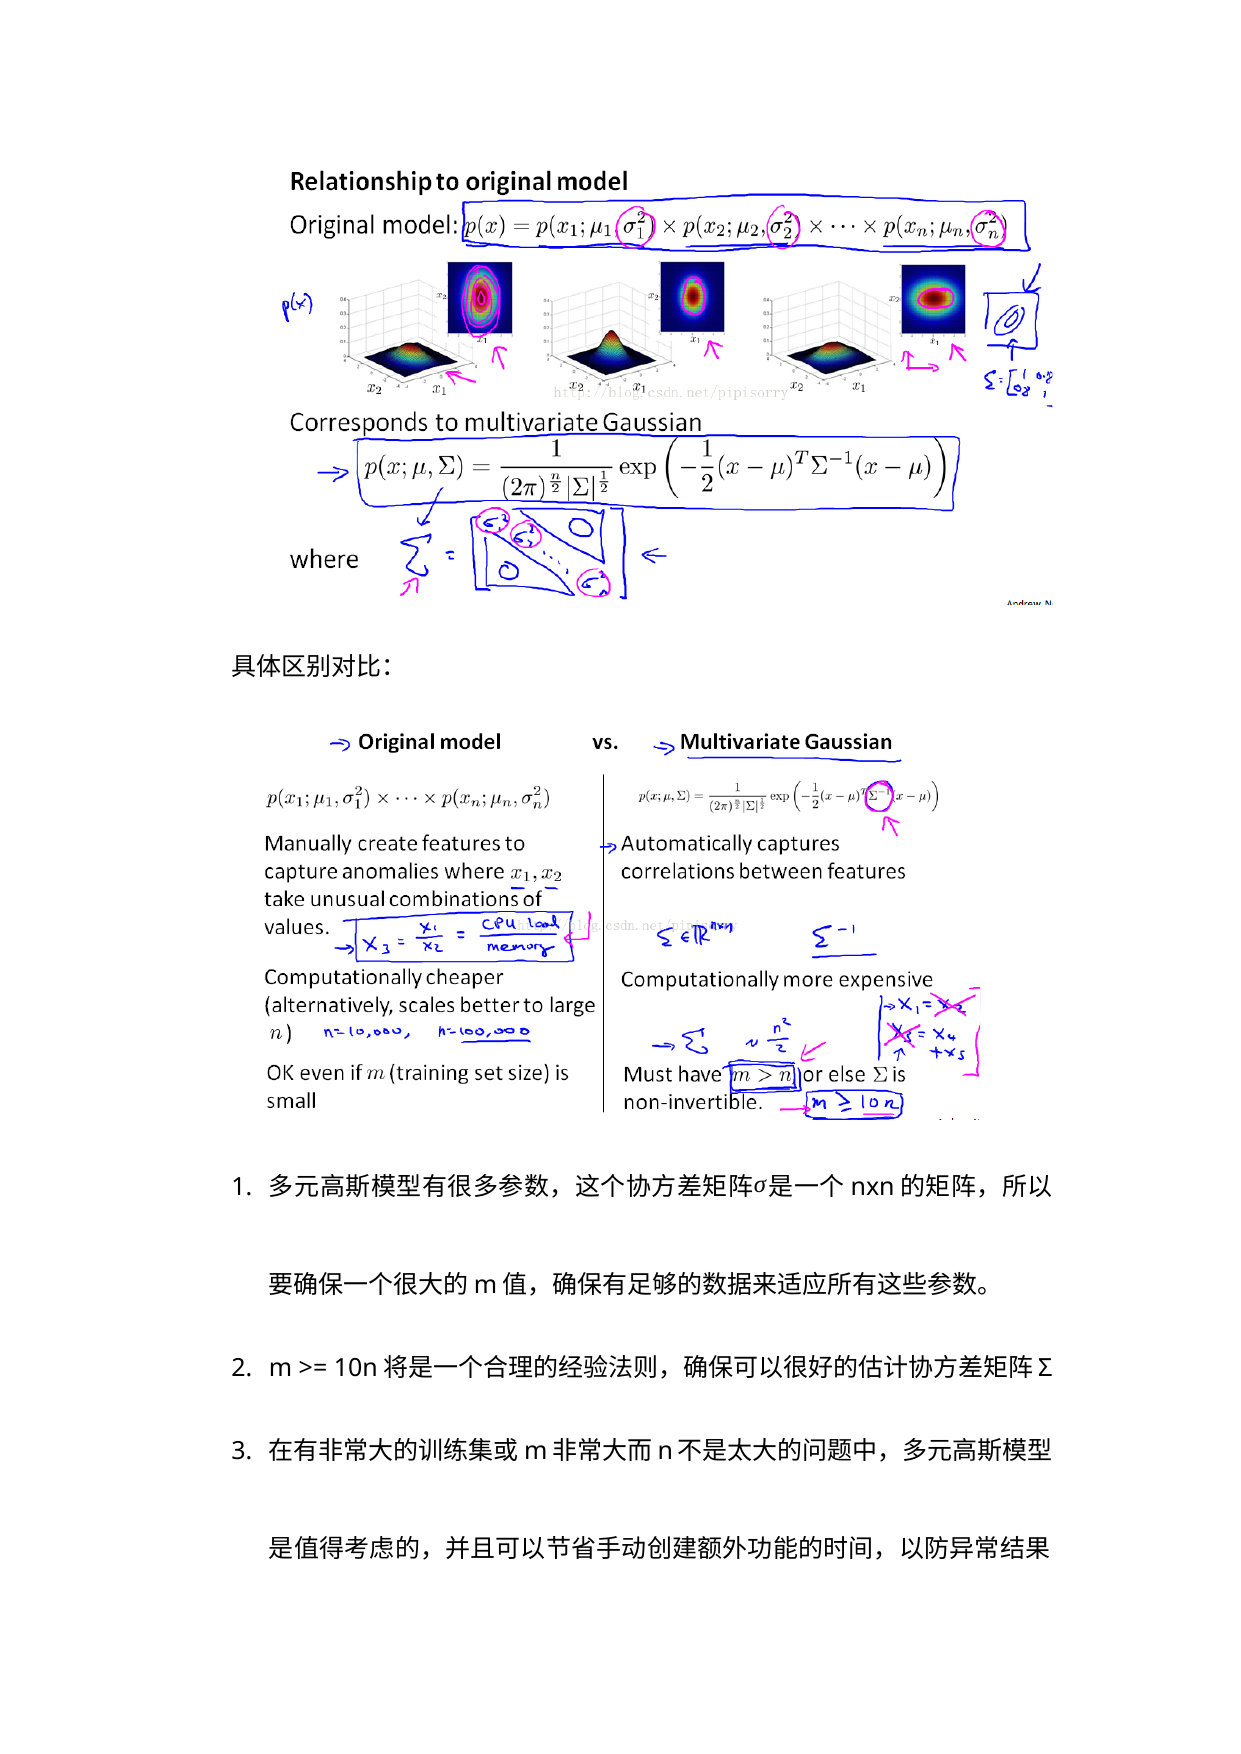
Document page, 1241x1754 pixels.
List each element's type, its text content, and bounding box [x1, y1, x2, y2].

text 具体区别对比： [187, 632, 1053, 697]
picture [275, 162, 1053, 605]
list 多元高斯模型有很多参数，这个协方差矩阵是一个nxn的矩阵，所以要确保一个很大的m值，确保有足够的数据来适应所有这些参数。 [231, 1152, 1053, 1315]
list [231, 1416, 1053, 1579]
picture [260, 715, 980, 1120]
list m >= 10n将是一个合理的经验法则，确保可以很好的估计协方差矩阵Σ [231, 1333, 1053, 1398]
